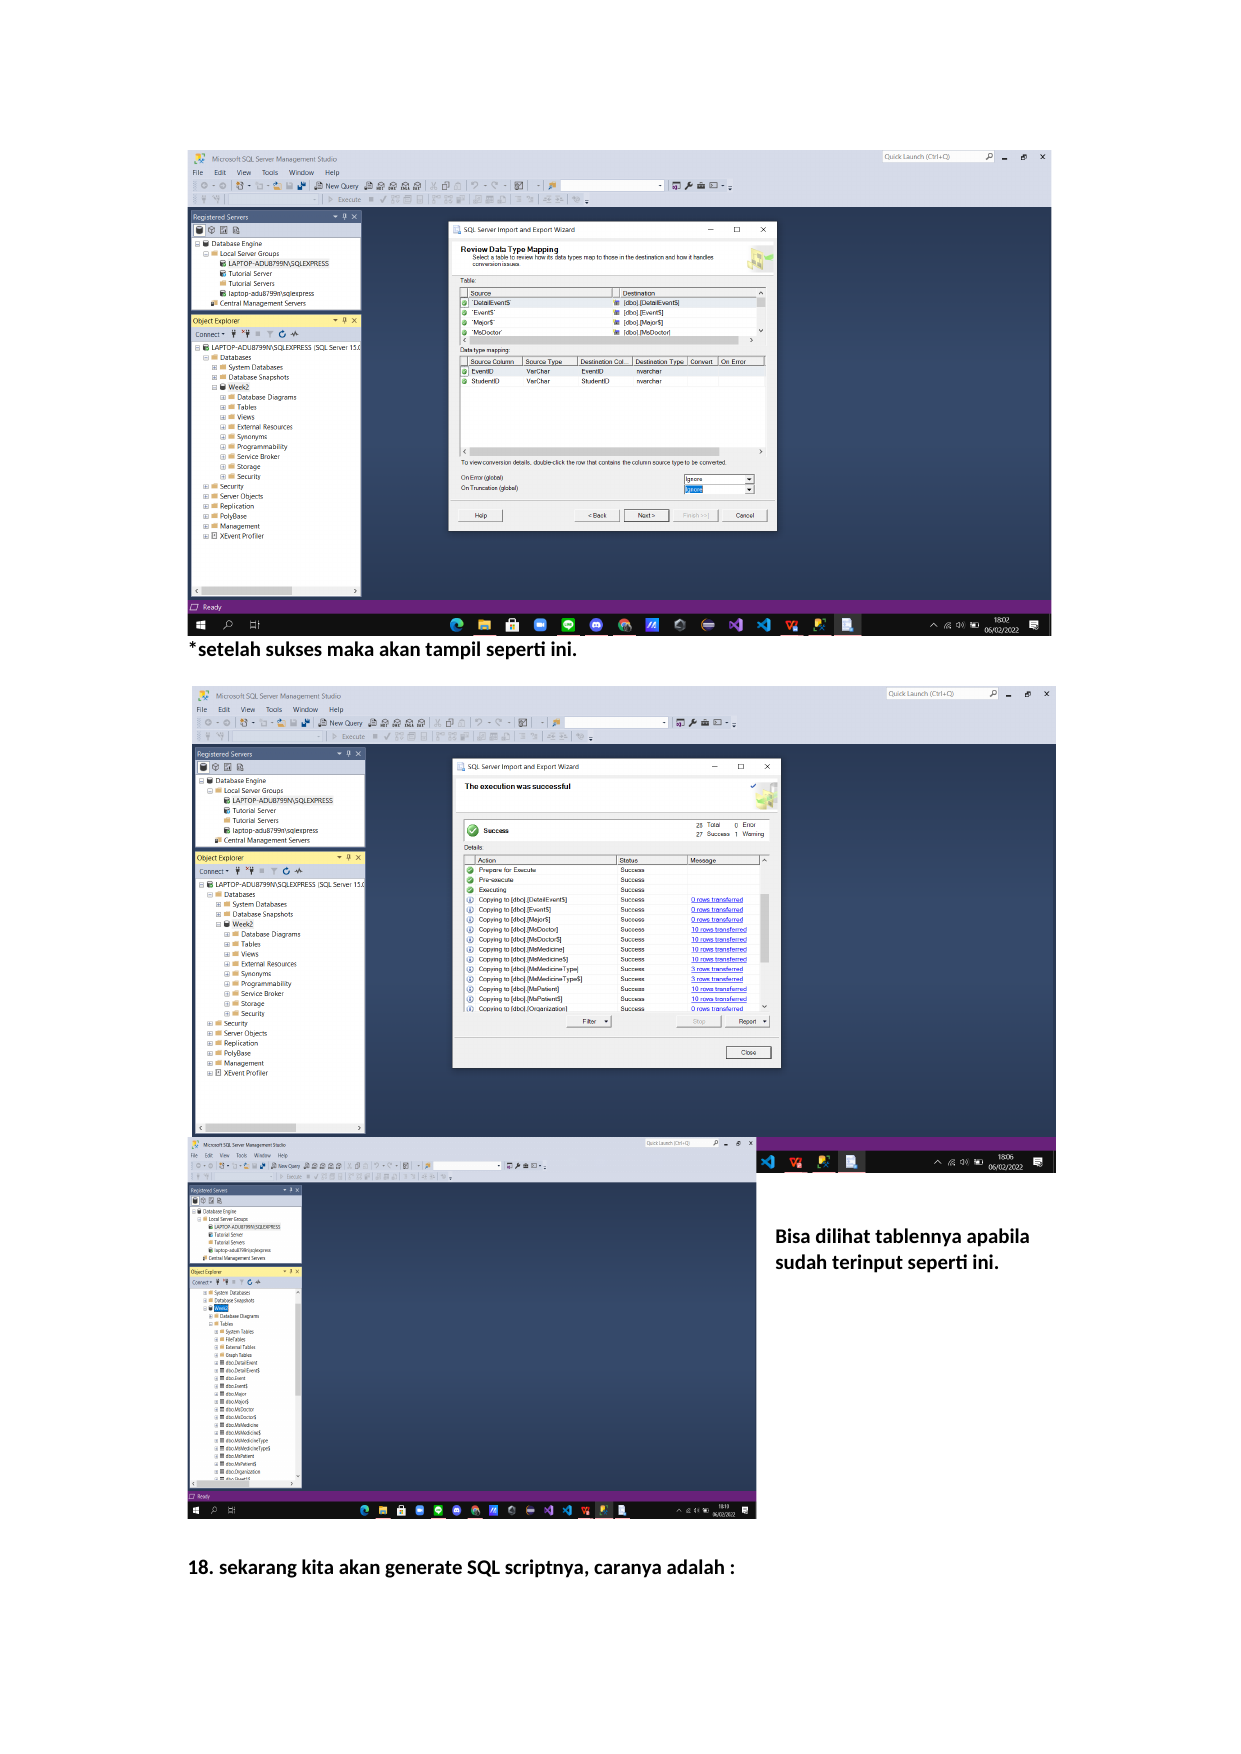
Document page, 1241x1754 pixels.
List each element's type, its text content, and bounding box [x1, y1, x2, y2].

picture [187, 686, 1056, 1519]
list Bisa dilihat tablennya apabila sudah terinput seperti ini. [757, 1224, 1053, 1274]
picture [187, 150, 1052, 636]
list sekarang kita akan generate SQL scriptnya, caranya adalah : [187, 1554, 1053, 1579]
